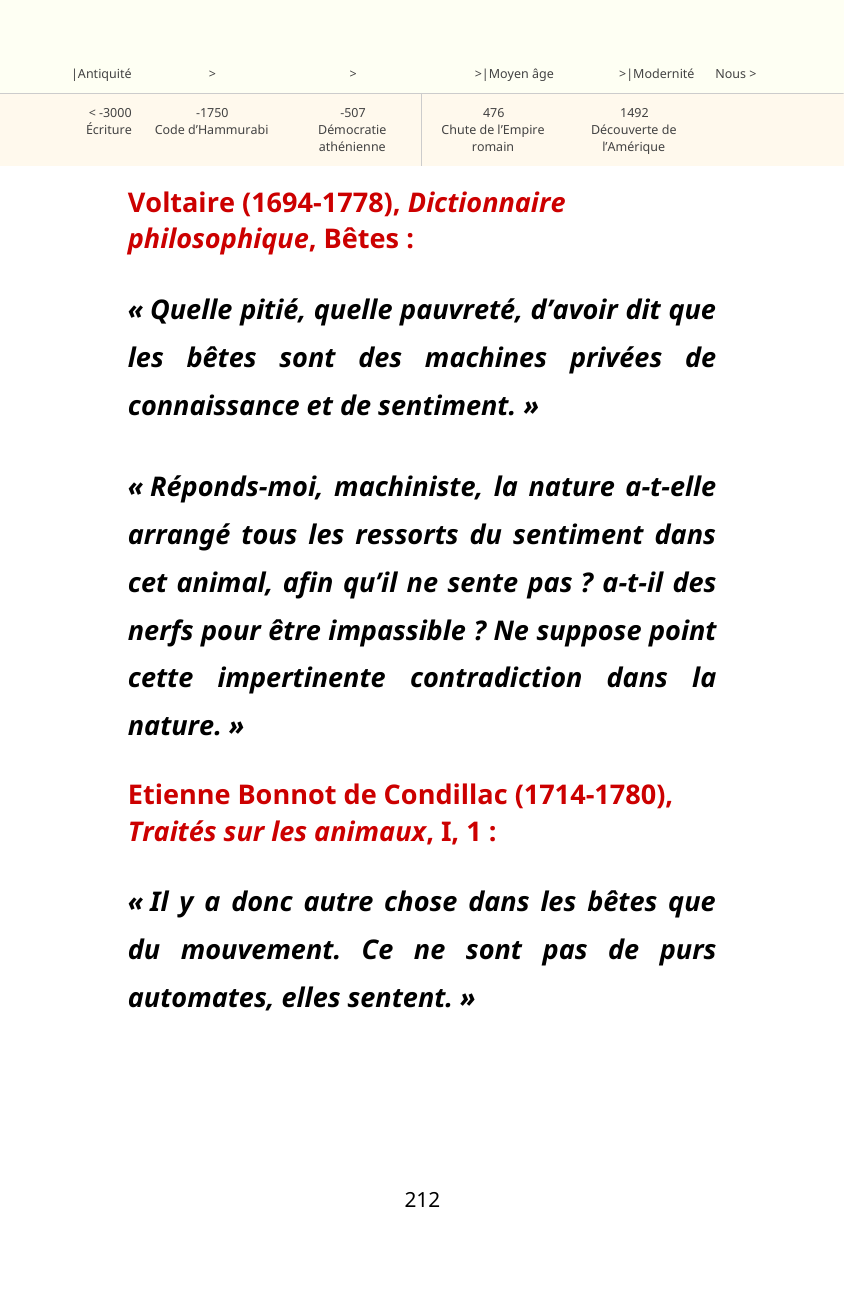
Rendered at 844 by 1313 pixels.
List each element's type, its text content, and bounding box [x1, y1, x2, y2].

subtitle « Réponds-moi, machiniste, la nature a-t-elle arrangé tous les ressorts du sentiment dans cet animal, afin qu’il ne sente pas ? a-t-il des nerfs pour être impassible ? Ne suppose point cette impertinente contradiction dans la nature. » [128, 467, 717, 744]
subtitle « Il y a donc autre chose dans les bêtes que du mouvement. Ce ne sont pas de purs automates, elles sentent. » [128, 883, 717, 1015]
subtitle Voltaire (1694-1778), Dictionnaire philosophique, Bêtes : [128, 183, 717, 257]
subtitle « Quelle pitié, quelle pauvreté, d’avoir dit que les bêtes sont des machines privées de connaissance et de sentiment. » [128, 290, 717, 423]
subtitle Etienne Bonnot de Condillac (1714-1780), Traités sur les animaux, I, 1 : [128, 776, 717, 849]
